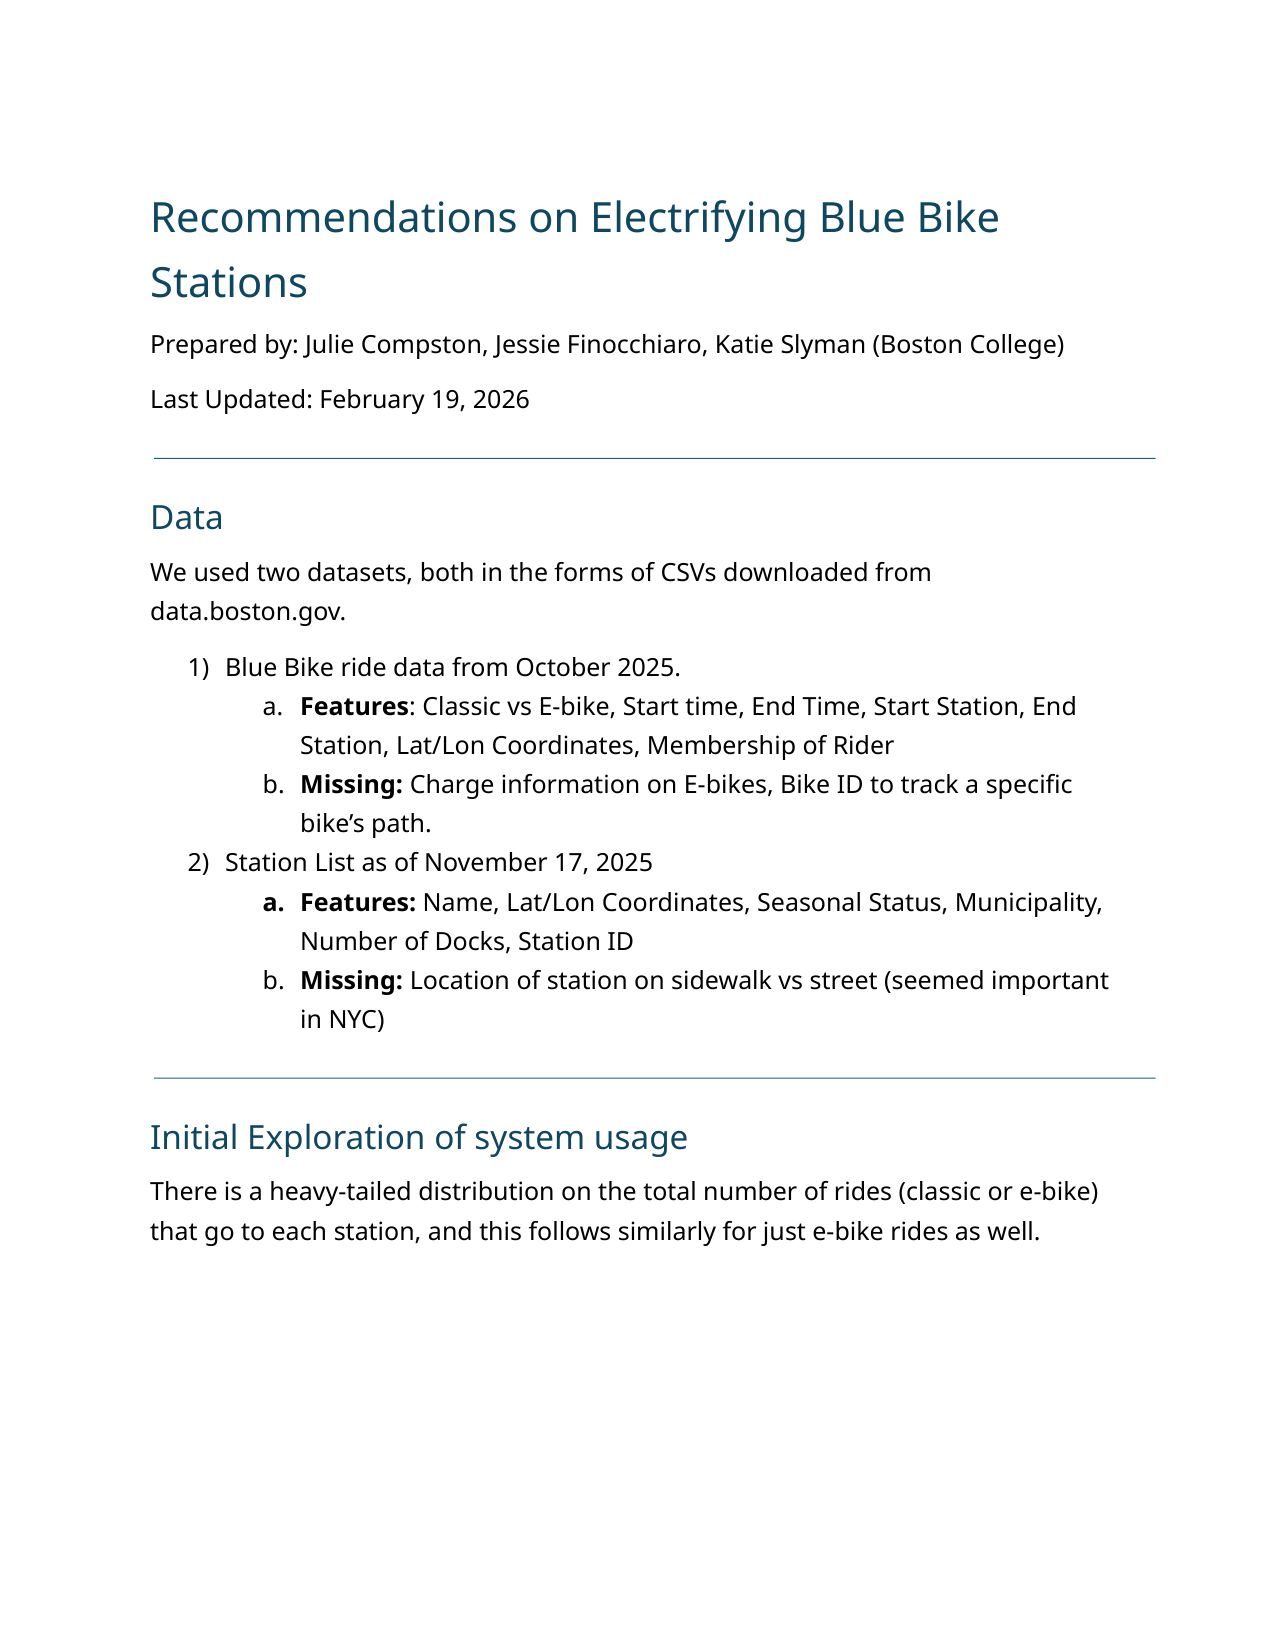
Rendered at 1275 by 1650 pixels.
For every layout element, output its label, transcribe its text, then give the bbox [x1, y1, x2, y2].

subtitle Initial Exploration of system usage [150, 1113, 1125, 1159]
list Features: Name, Lat/Lon Coordinates, Seasonal Status, Municipality, Number of Docks, Station ID [262, 884, 1125, 957]
list Missing: Location of station on sidewalk vs street (seemed important in NYC) [262, 963, 1125, 1036]
list Missing: Charge information on E-bikes, Bike ID to track a specific bike’s path. [262, 767, 1125, 840]
subtitle Data [150, 494, 1125, 539]
list Blue Bike ride data from October 2025. [187, 649, 1125, 683]
text We used two datasets, both in the forms of CSVs downloaded from data.boston.gov. [150, 554, 1125, 627]
text Last Updated: February 19, 2026 [150, 382, 1125, 416]
list Station List as of November 17, 2025 [187, 845, 1125, 879]
text Prepared by: Julie Compston, Jessie Finocchiaro, Katie Slyman (Boston College) [150, 326, 1125, 360]
subtitle Recommendations on Electrifying Blue Bike Stations [150, 187, 1125, 309]
text There is a heavy-tailed distribution on the total number of rides (classic or e-bike) that go to each station, and this follows similarly for just e-bike rides as well. [150, 1174, 1125, 1247]
list Features: Classic vs E-bike, Start time, End Time, Start Station, End Station, Lat/Lon Coordinates, Membership of Rider [262, 688, 1125, 762]
